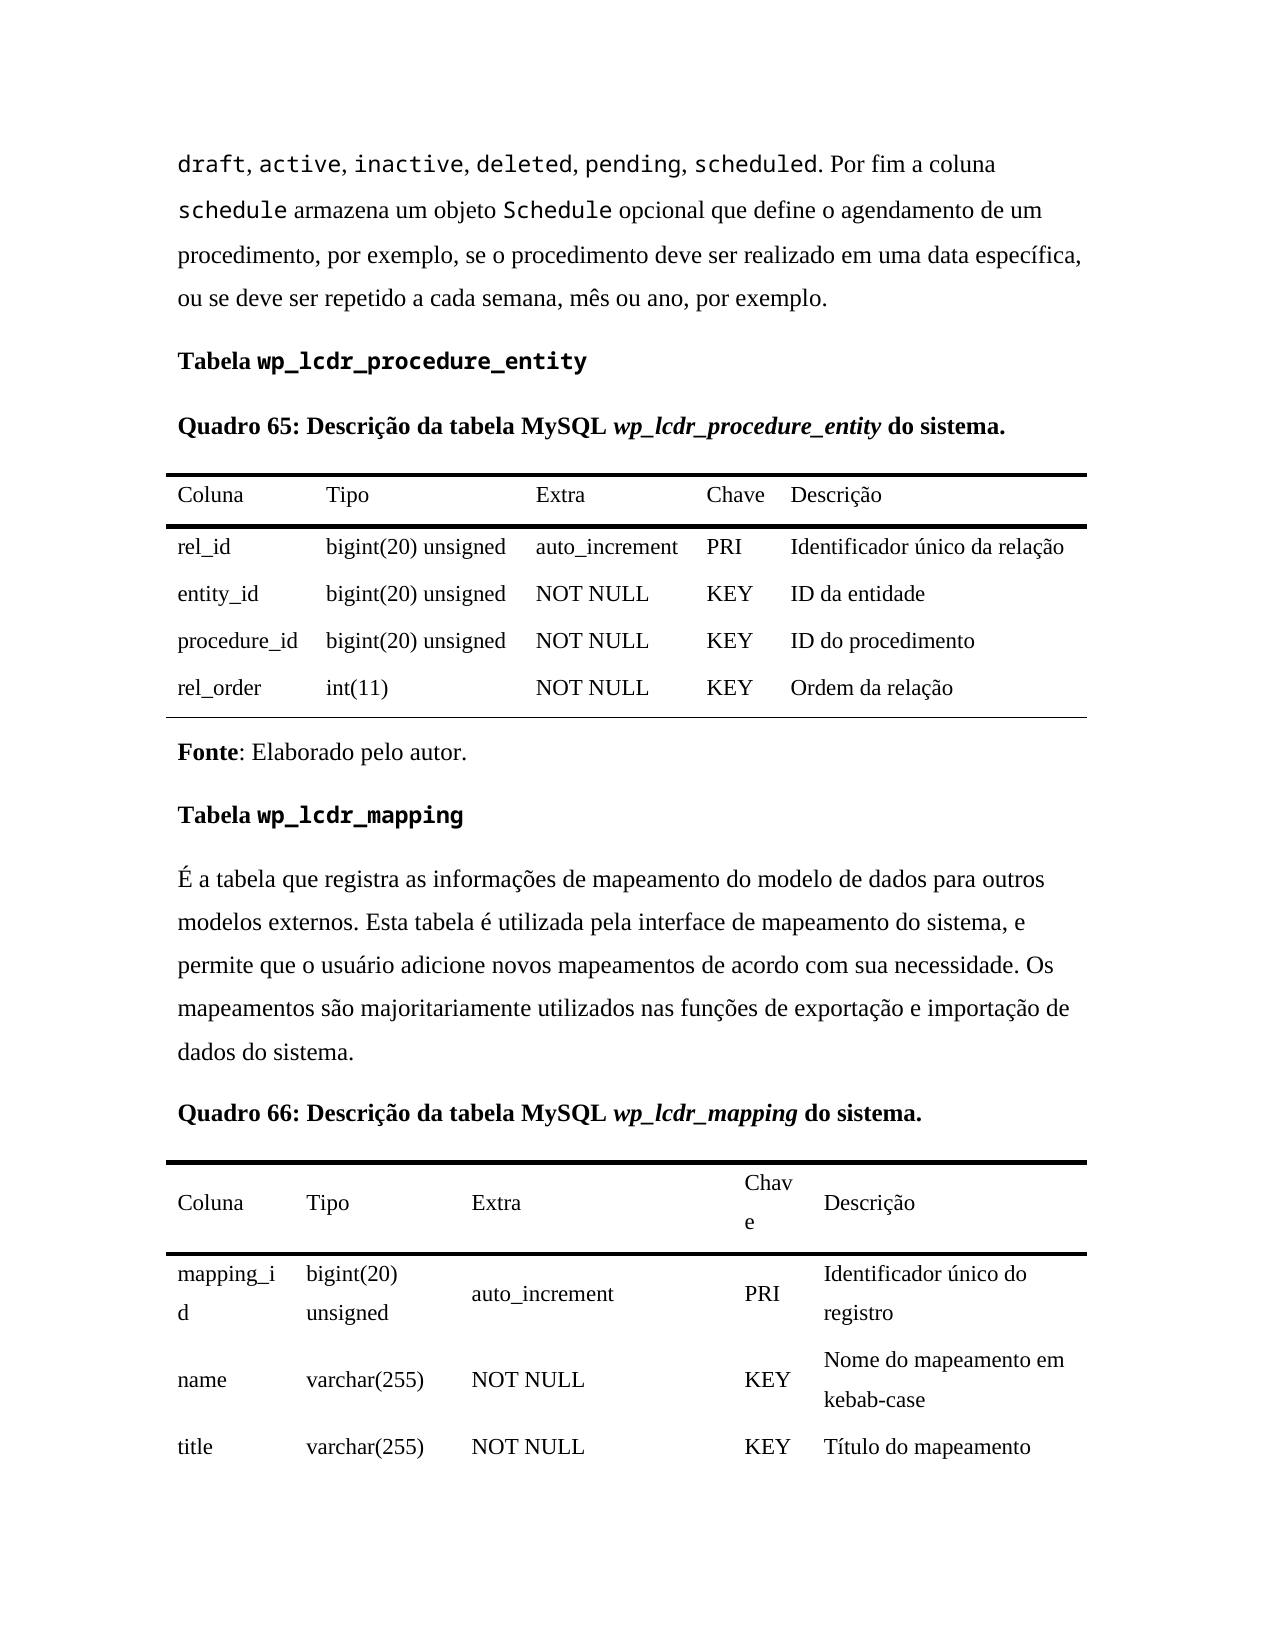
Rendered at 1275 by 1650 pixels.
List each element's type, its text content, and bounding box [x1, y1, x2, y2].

text É a tabela que registra as informações de mapeamento do modelo de dados para outros modelos externos. Esta tabela é utilizada pela interface de mapeamento do sistema, e permite que o usuário adicione novos mapeamentos de acordo com sua necessidade. Os mapeamentos são majoritariamente utilizados nas funções de exportação e importação de dados do sistema. [177, 864, 1098, 1065]
text Tabela wp_lcdr_procedure_entity [177, 345, 1098, 376]
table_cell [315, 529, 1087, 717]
text Tabela wp_lcdr_mapping [177, 798, 1098, 830]
text Quadro 65: Descrição da tabela MySQL wp_lcdr_procedure_entity do sistema. [177, 411, 1098, 439]
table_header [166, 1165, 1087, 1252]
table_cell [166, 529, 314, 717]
text Quadro 66: Descrição da tabela MySQL wp_lcdr_mapping do sistema. [177, 1098, 1098, 1127]
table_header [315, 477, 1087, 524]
text Fonte: Elaborado pelo autor. [177, 737, 1098, 765]
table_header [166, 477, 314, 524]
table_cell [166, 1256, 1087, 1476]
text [177, 148, 1098, 312]
